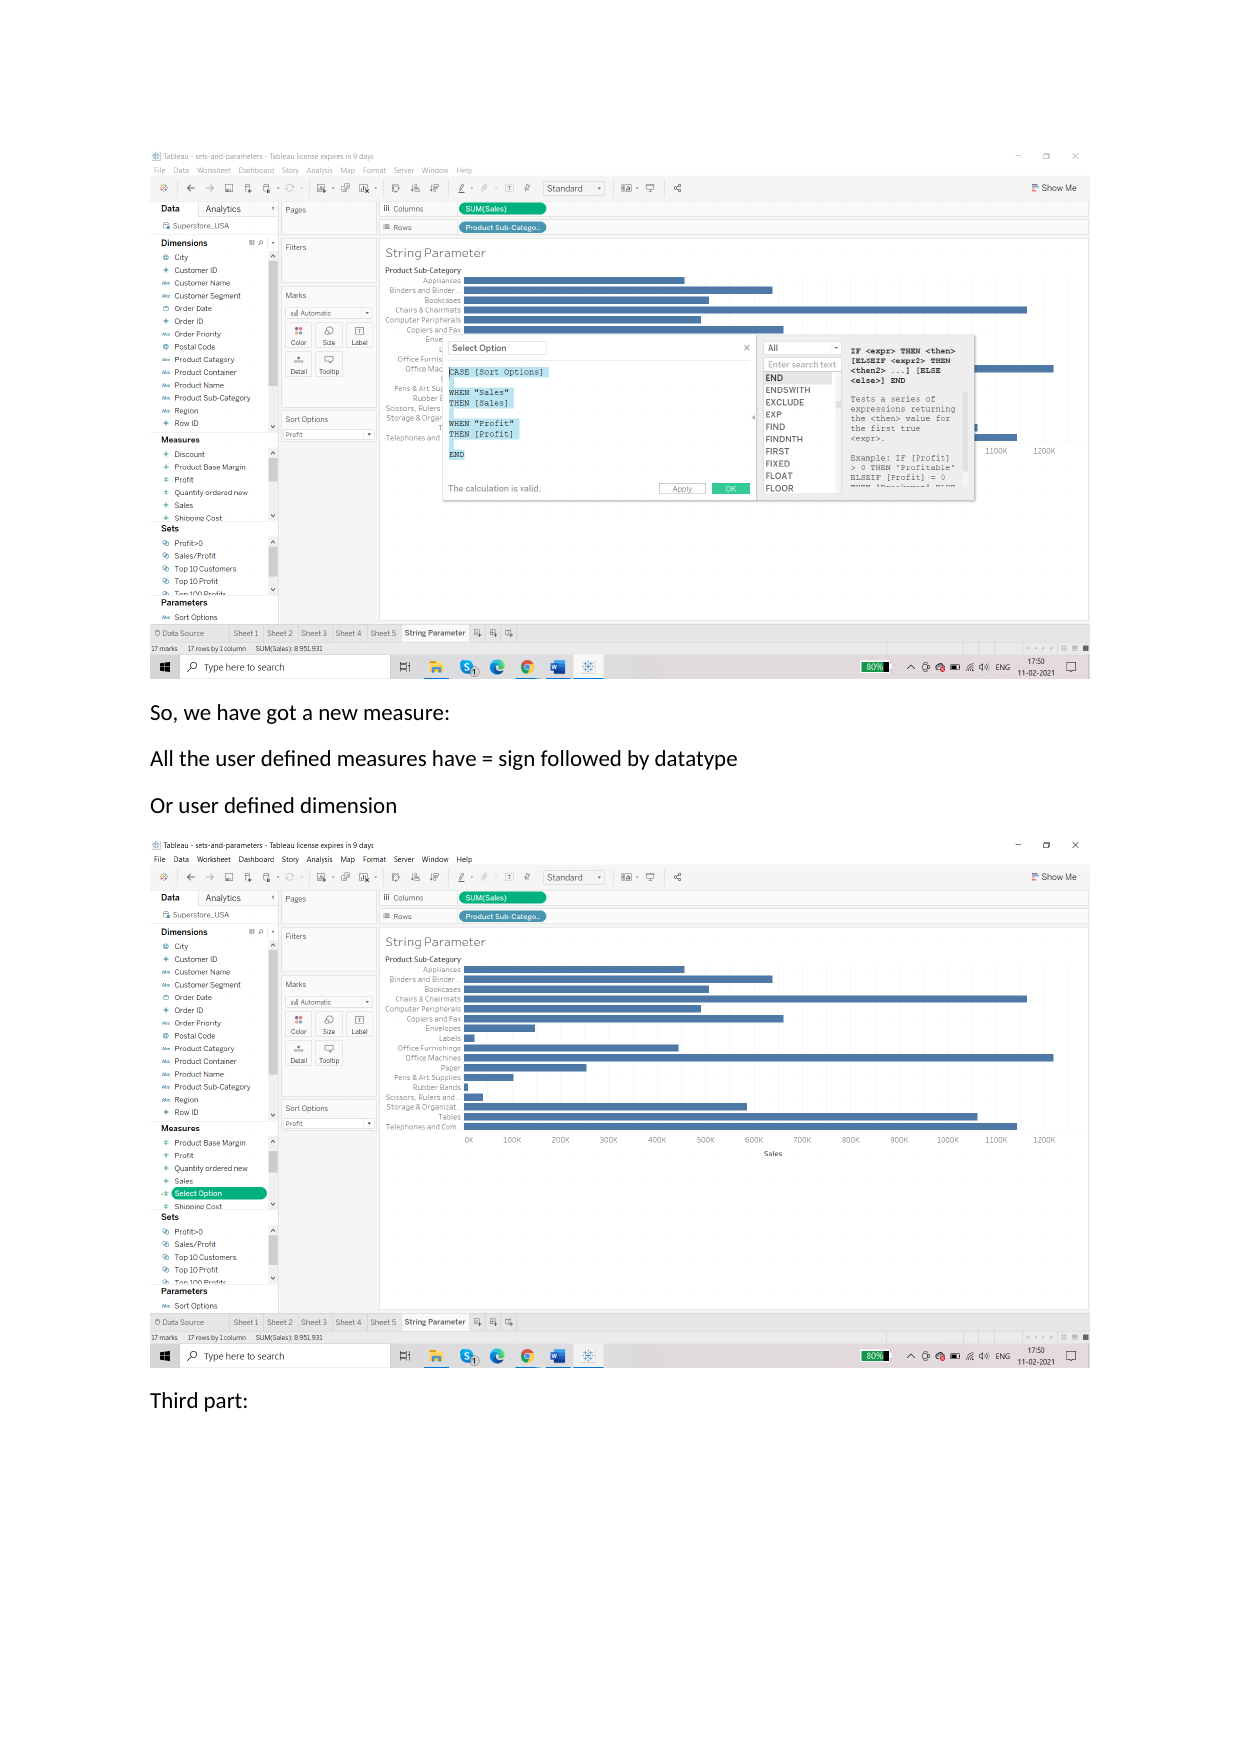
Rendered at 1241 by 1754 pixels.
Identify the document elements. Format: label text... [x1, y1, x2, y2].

text Or user defined dimension [150, 791, 1090, 819]
text So, we have got a new measure: [150, 698, 1090, 726]
picture [150, 150, 1091, 679]
picture [150, 838, 1091, 1368]
text Third part: [150, 1386, 1090, 1414]
text All the user defined measures have = sign followed by datatype [150, 744, 1090, 773]
